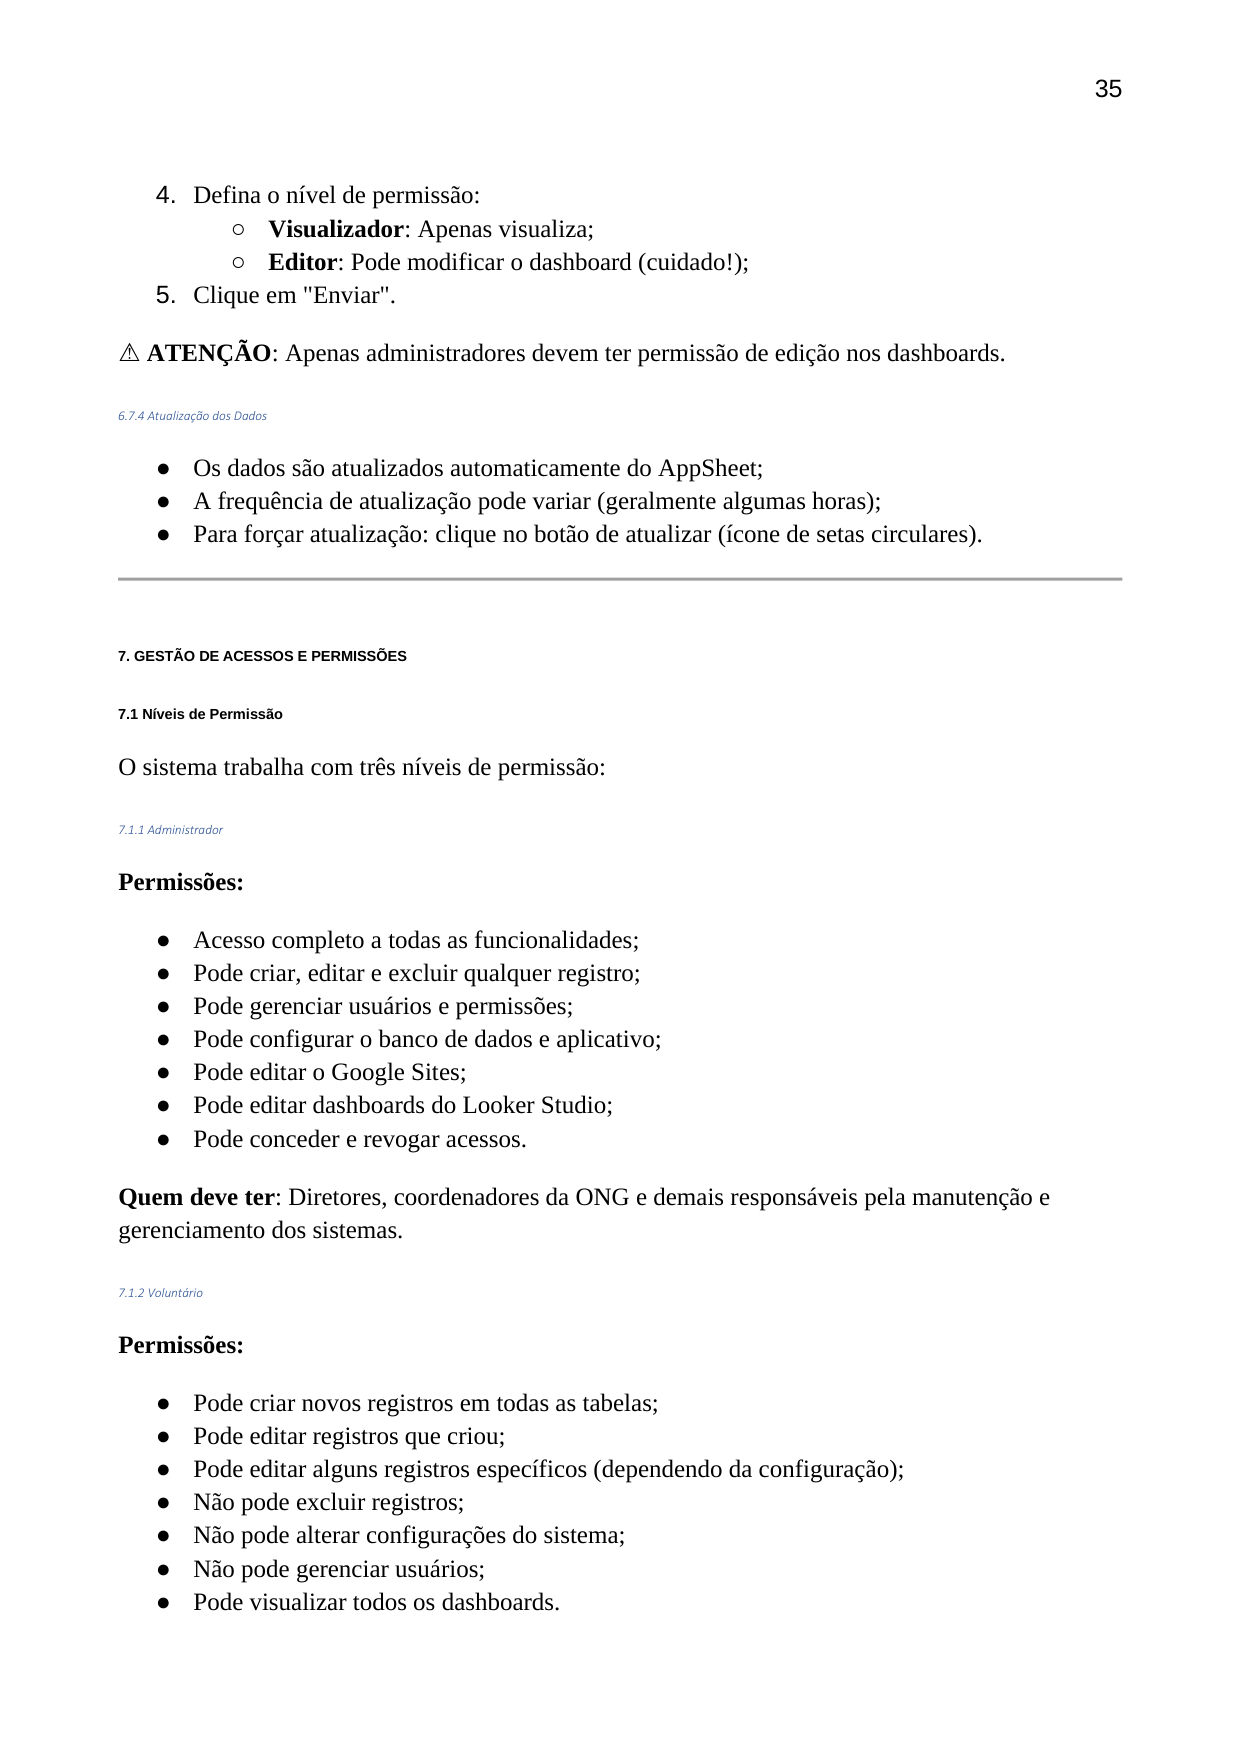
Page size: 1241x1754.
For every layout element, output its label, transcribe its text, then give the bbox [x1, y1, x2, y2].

text Permissões: [118, 1330, 1122, 1359]
list Editor: Pode modificar o dashboard (cuidado!); [231, 247, 1122, 276]
list A frequência de atualização pode variar (geralmente algumas horas); [156, 486, 1122, 515]
text ⚠️ ATENÇÃO: Apenas administradores devem ter permissão de edição nos dashboards. [118, 338, 1122, 367]
subtitle 7.1.1 Administrador [118, 810, 1122, 838]
list Não pode gerenciar usuários; [156, 1554, 1122, 1582]
text O sistema trabalha com três níveis de permissão: [118, 752, 1122, 780]
subtitle 7. GESTÃO DE ACESSOS E PERMISSÕES [118, 636, 1122, 664]
list Os dados são atualizados automaticamente do AppSheet; [156, 453, 1122, 482]
list Não pode alterar configurações do sistema; [156, 1521, 1122, 1549]
list Pode editar registros que criou; [156, 1421, 1122, 1450]
list Pode criar novos registros em todas as tabelas; [156, 1388, 1122, 1417]
list Pode gerenciar usuários e permissões; [156, 991, 1122, 1020]
text Quem deve ter: Diretores, coordenadores da ONG e demais responsáveis pela manutenção e gerenciamento dos sistemas. [118, 1182, 1122, 1243]
list Pode editar dashboards do Looker Studio; [156, 1091, 1122, 1119]
list Não pode excluir registros; [156, 1487, 1122, 1516]
list Pode editar o Google Sites; [156, 1057, 1122, 1086]
subtitle 7.1.2 Voluntário [118, 1273, 1122, 1301]
subtitle 6.7.4 Atualização dos Dados [118, 396, 1122, 424]
subtitle 7.1 Níveis de Permissão [118, 694, 1122, 722]
list Pode criar, editar e excluir qualquer registro; [156, 958, 1122, 987]
list Defina o nível de permissão: [156, 180, 1122, 209]
list Clique em "Enviar". [156, 280, 1122, 309]
list Para forçar atualização: clique no botão de atualizar (ícone de setas circulares). [156, 519, 1122, 548]
list Pode editar alguns registros específicos (dependendo da configuração); [156, 1454, 1122, 1483]
list Acesso completo a todas as funcionalidades; [156, 925, 1122, 954]
list Pode visualizar todos os dashboards. [156, 1587, 1122, 1616]
text Permissões: [118, 867, 1122, 896]
list Pode conceder e revogar acessos. [156, 1124, 1122, 1152]
list Pode configurar o banco de dados e aplicativo; [156, 1024, 1122, 1053]
list Visualizador: Apenas visualiza; [231, 213, 1122, 242]
